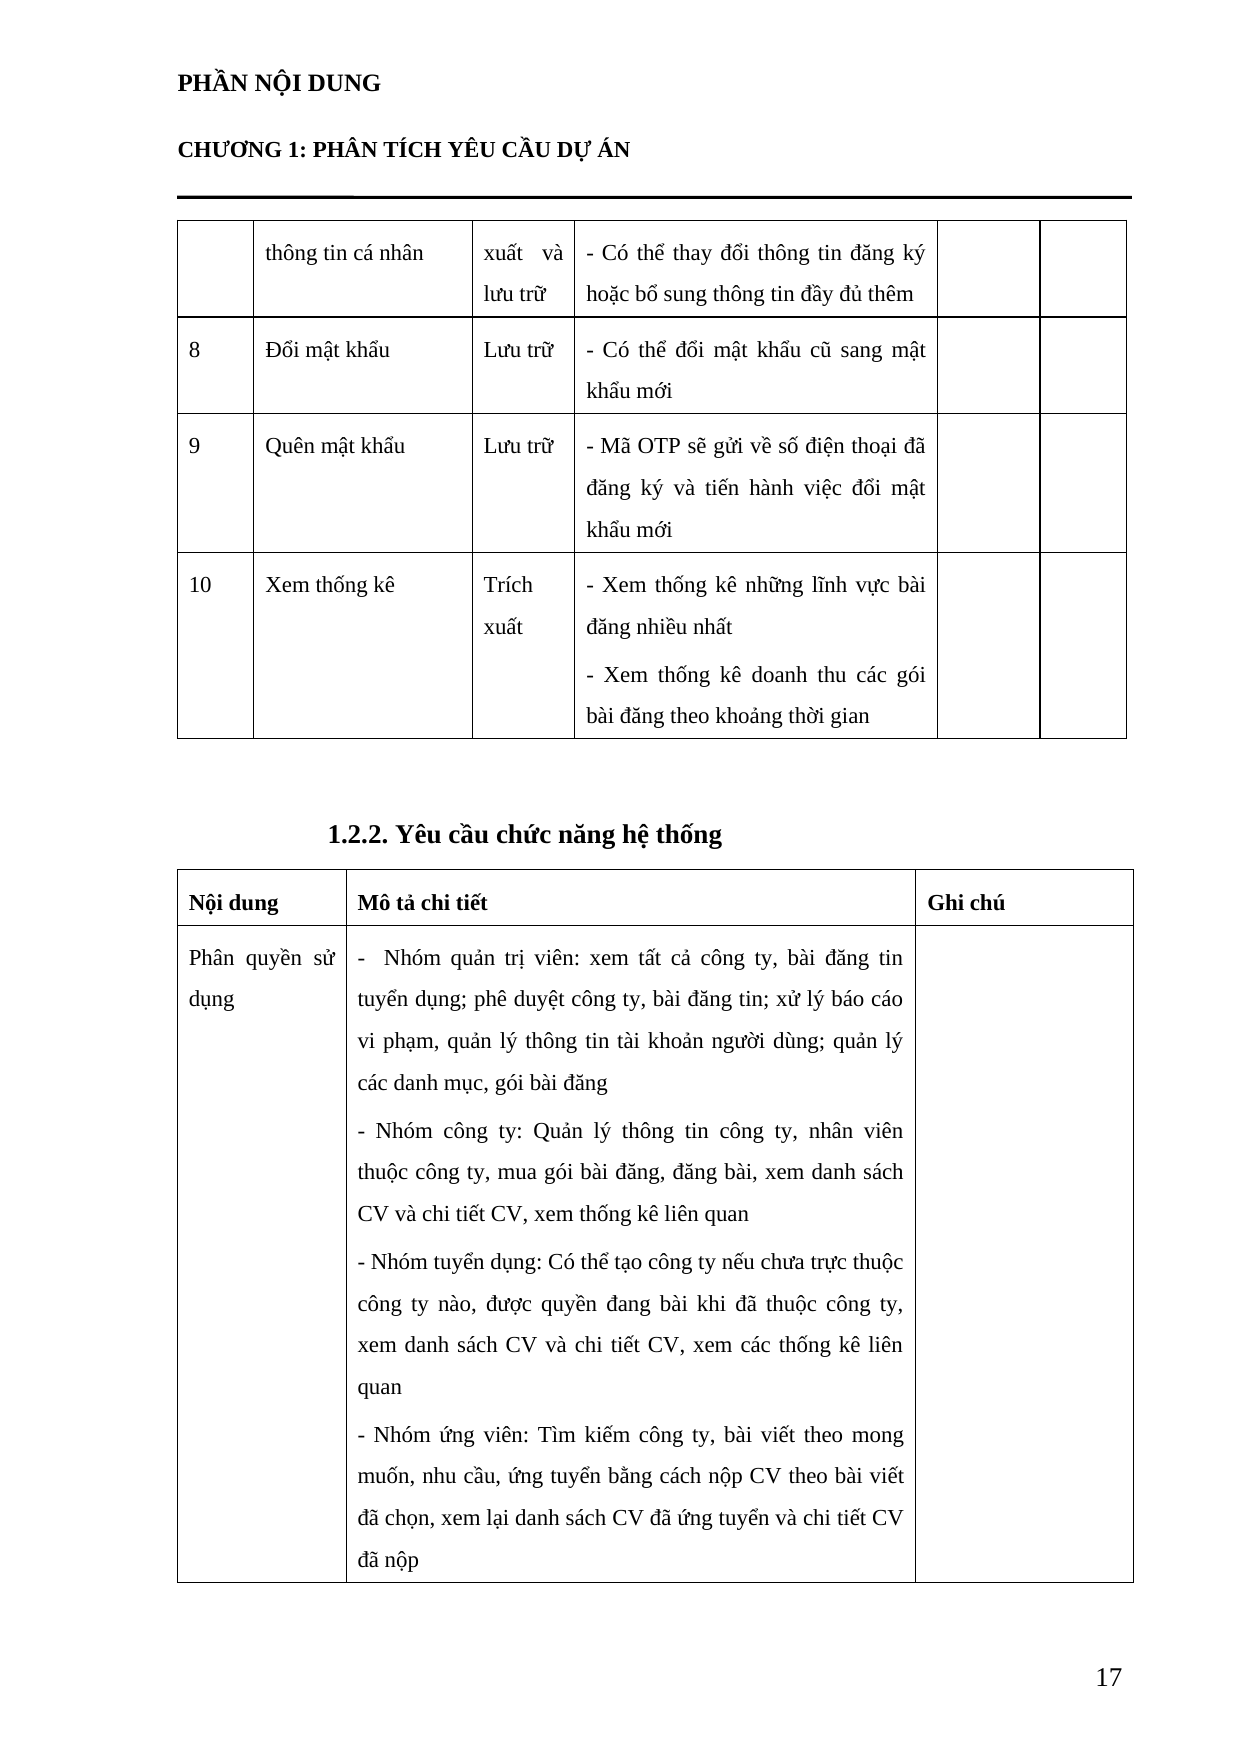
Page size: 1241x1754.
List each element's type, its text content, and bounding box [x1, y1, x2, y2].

table_cell Xem thống kê [254, 553, 472, 738]
table_header Nội dung [178, 870, 346, 924]
table_cell [938, 318, 1039, 413]
table_header Mô tả chi tiết [347, 870, 915, 924]
table_cell - Mã OTP sẽ gửi về số điện thoại đã đăng ký và tiến hành việc đổi mật khẩu mới [575, 414, 937, 552]
table_cell [1041, 414, 1126, 552]
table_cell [254, 221, 472, 316]
table_cell Trích xuất [473, 553, 574, 738]
table_cell 8 [178, 318, 253, 413]
table_header Ghi chú [916, 870, 1133, 924]
table_cell Quên mật khẩu [254, 414, 472, 552]
subtitle 1.2.2. Yêu cầu chức năng hệ thống [252, 818, 1122, 850]
table_cell [1041, 221, 1126, 316]
table_cell 10 [178, 553, 253, 738]
table_cell [916, 926, 1133, 1582]
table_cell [473, 221, 574, 316]
table_cell - Nhóm quản trị viên: xem tất cả công ty, bài đăng tin tuyển dụng; phê duyệt công ty, bài đăng tin; xử lý báo cáo vi phạm, quản lý thông tin tài khoản người dùng; quản lý các danh mục, gói bài đăng - Nhóm công ty: Quản lý thông tin công ty, nhân viên thuộc công ty, mua gói bài đăng, đăng bài, xem danh sách CV và chi tiết CV, xem thống kê liên quan - Nhóm tuyển dụng: Có thể tạo công ty nếu chưa trực thuộc công ty nào, được quyền đang bài khi đã thuộc công ty, xem danh sách CV và chi tiết CV, xem các thống kê liên quan - Nhóm ứng viên: Tìm kiếm công ty, bài viết theo mong muốn, nhu cầu, ứng tuyển bằng cách nộp CV theo bài viết đã chọn, xem lại danh sách CV đã ứng tuyển và chi tiết CV đã nộp [347, 926, 915, 1582]
table_cell Đổi mật khẩu [254, 318, 472, 413]
table_cell 7 [178, 221, 253, 316]
table_cell [1041, 553, 1126, 738]
table_cell [938, 553, 1039, 738]
table_cell - Xem thống kê những lĩnh vực bài đăng nhiều nhất - Xem thống kê doanh thu các gói bài đăng theo khoảng thời gian [575, 553, 937, 738]
table_cell 9 [178, 414, 253, 552]
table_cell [575, 221, 937, 316]
table_cell [938, 221, 1039, 316]
table_cell [938, 414, 1039, 552]
table_cell [1041, 318, 1126, 413]
table_cell - Có thể đổi mật khẩu cũ sang mật khẩu mới [575, 318, 937, 413]
table_cell Lưu trữ [473, 318, 574, 413]
table_cell Phân quyền sử dụng [178, 926, 346, 1582]
table_cell Lưu trữ [473, 414, 574, 552]
